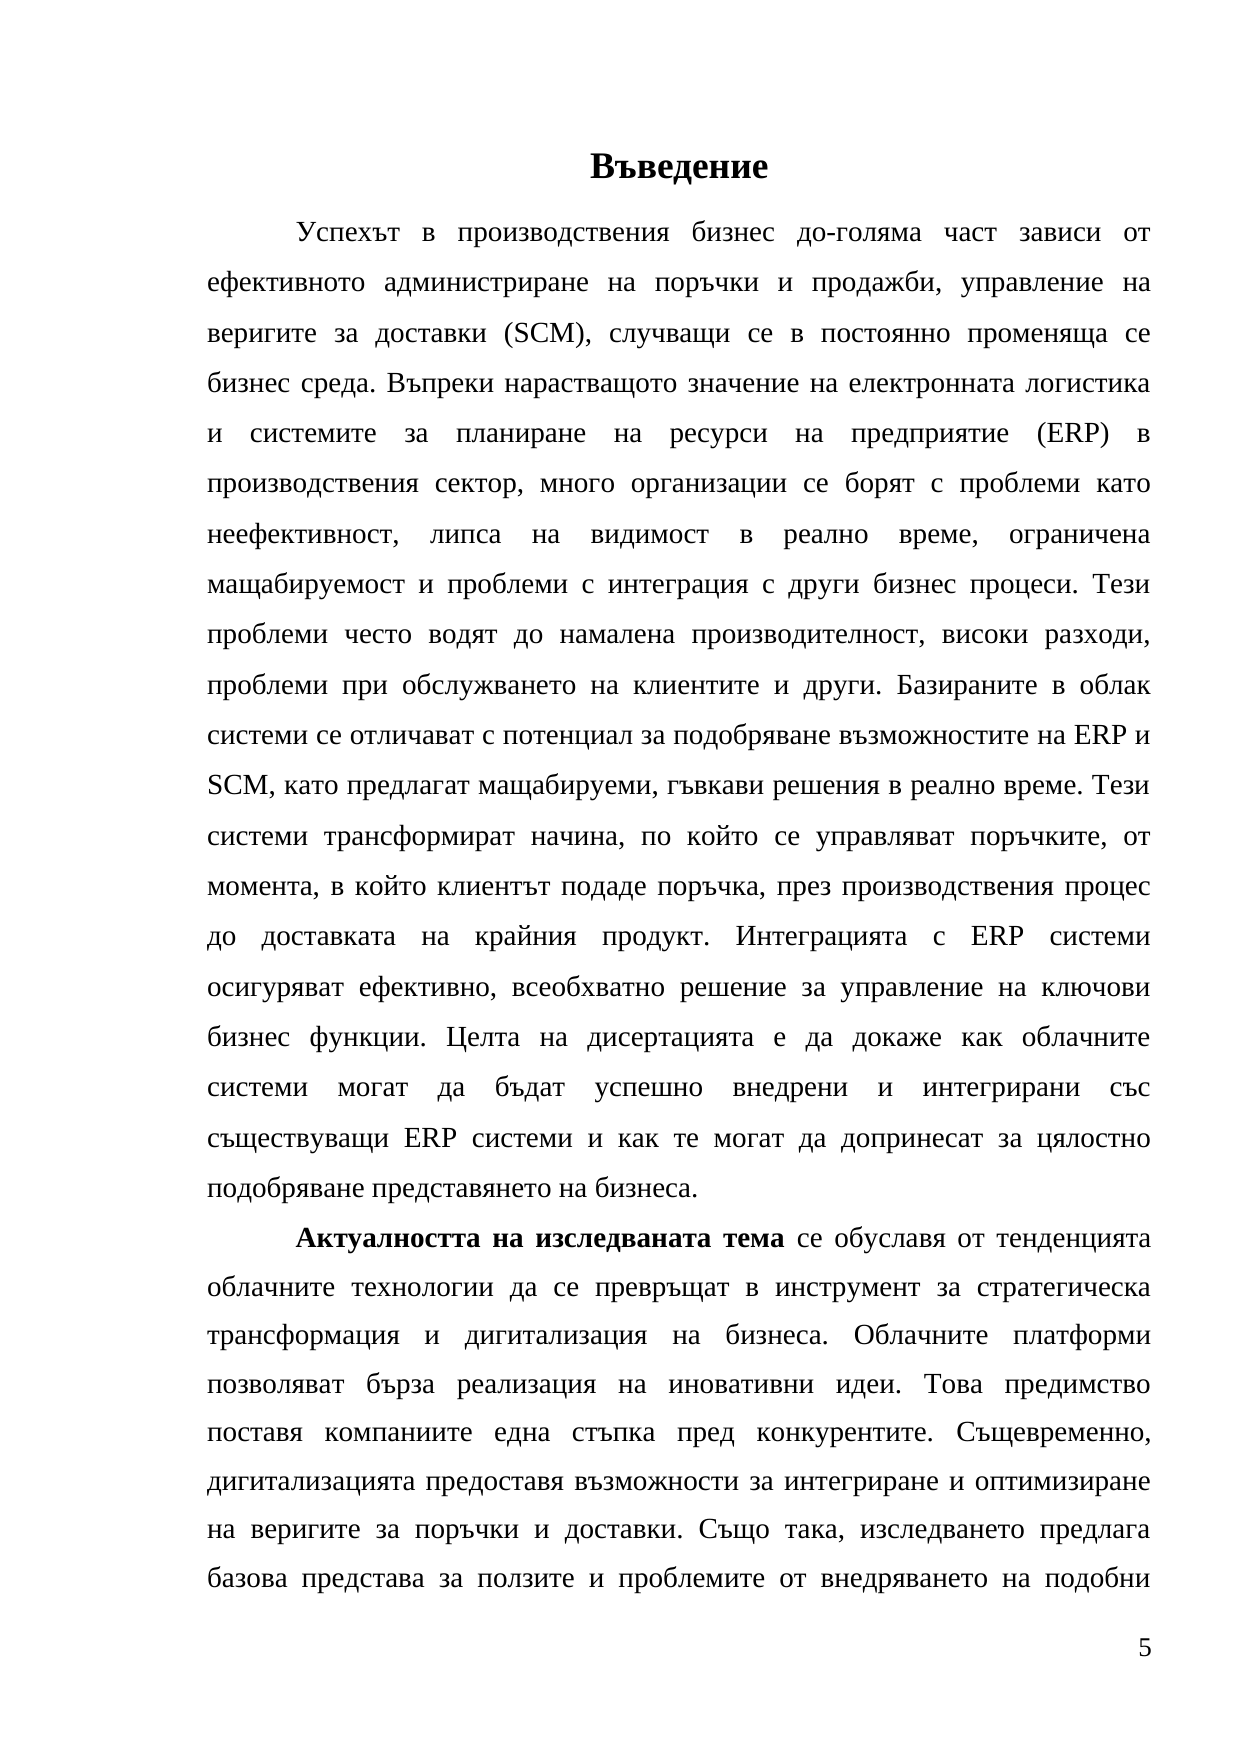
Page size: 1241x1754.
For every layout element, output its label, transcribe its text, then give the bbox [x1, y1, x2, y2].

text Успехът в производствения бизнес до-голяма част зависи от ефективното администриране на поръчки и продажби, управление на веригите за доставки (SCM), случващи се в постоянно променяща се бизнес среда. Въпреки нарастващото значение на електронната логистика и системите за планиране на ресурси на предприятие (ERP) в производствения сектор, много организации се борят с проблеми като неефективност, липса на видимост в реално време, ограничена мащабируемост и проблеми с интеграция с други бизнес процеси. Тези проблеми често водят до намалена производителност, високи разходи, проблеми при обслужването на клиентите и други. Базираните в облак системи се отличават с потенциал за подобряване възможностите на ERP и SCM, като предлагат мащабируеми, гъвкави решения в реално време. Тези системи трансформират начина, по който се управляват поръчките, от момента, в който клиентът подаде поръчка, през производствения процес до доставката на крайния продукт. Интеграцията с ERP системи осигуряват ефективно, всеобхватно решение за управление на ключови бизнес функции. Целта на дисертацията е да докаже как облачните системи могат да бъдат успешно внедрени и интегрирани със съществуващи ERP системи и как те могат да допринесат за цялостно подобряване представянето на бизнеса. [207, 214, 1152, 1203]
subtitle Въведение [207, 143, 1152, 186]
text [207, 1220, 1152, 1594]
